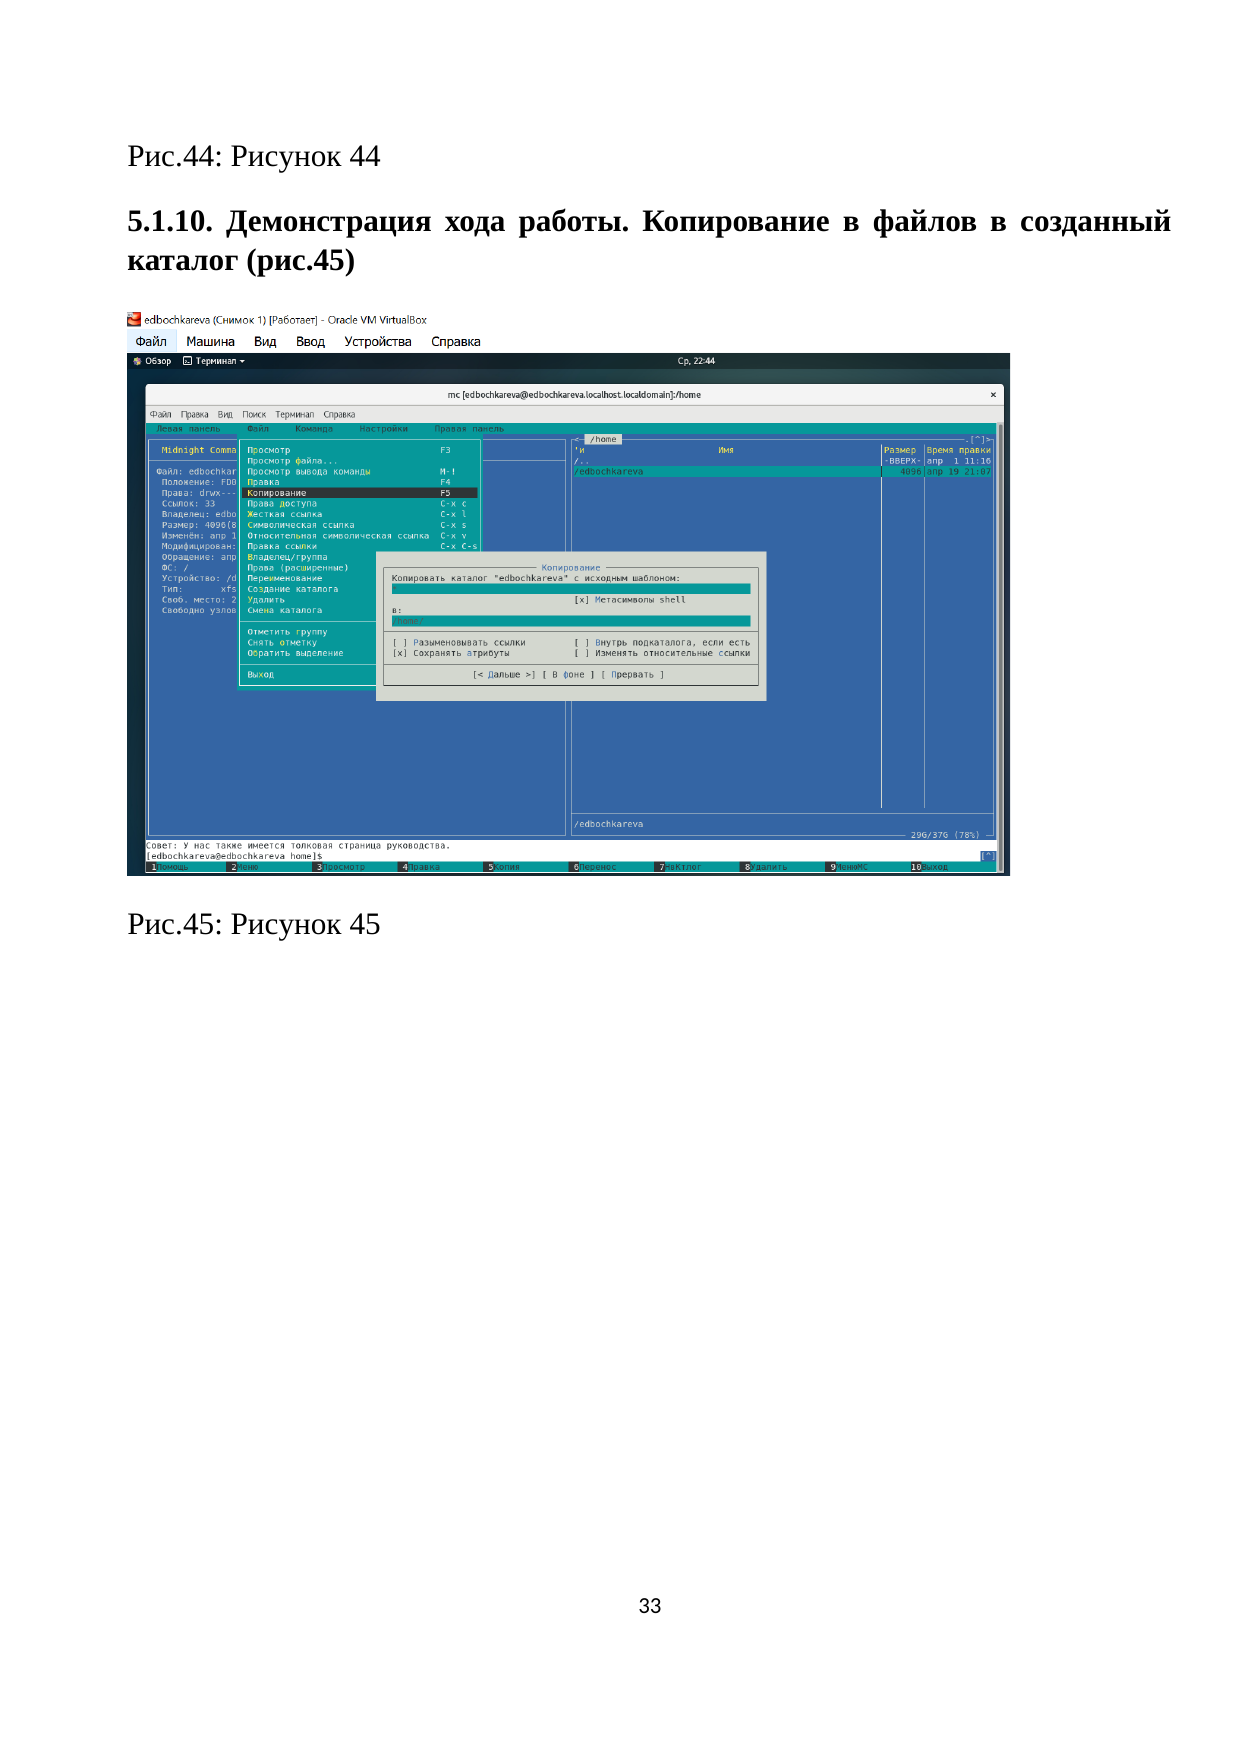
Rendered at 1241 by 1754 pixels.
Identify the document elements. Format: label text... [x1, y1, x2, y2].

subtitle 5.1.10. Демонстрация хода работы. Копирование в файлов в созданный каталог (рис.45) [127, 203, 1172, 277]
text Рис.44: Рисунок 44 [127, 138, 1172, 173]
text Рис.45: Рисунок 45 [127, 905, 1172, 941]
picture [127, 309, 1011, 876]
